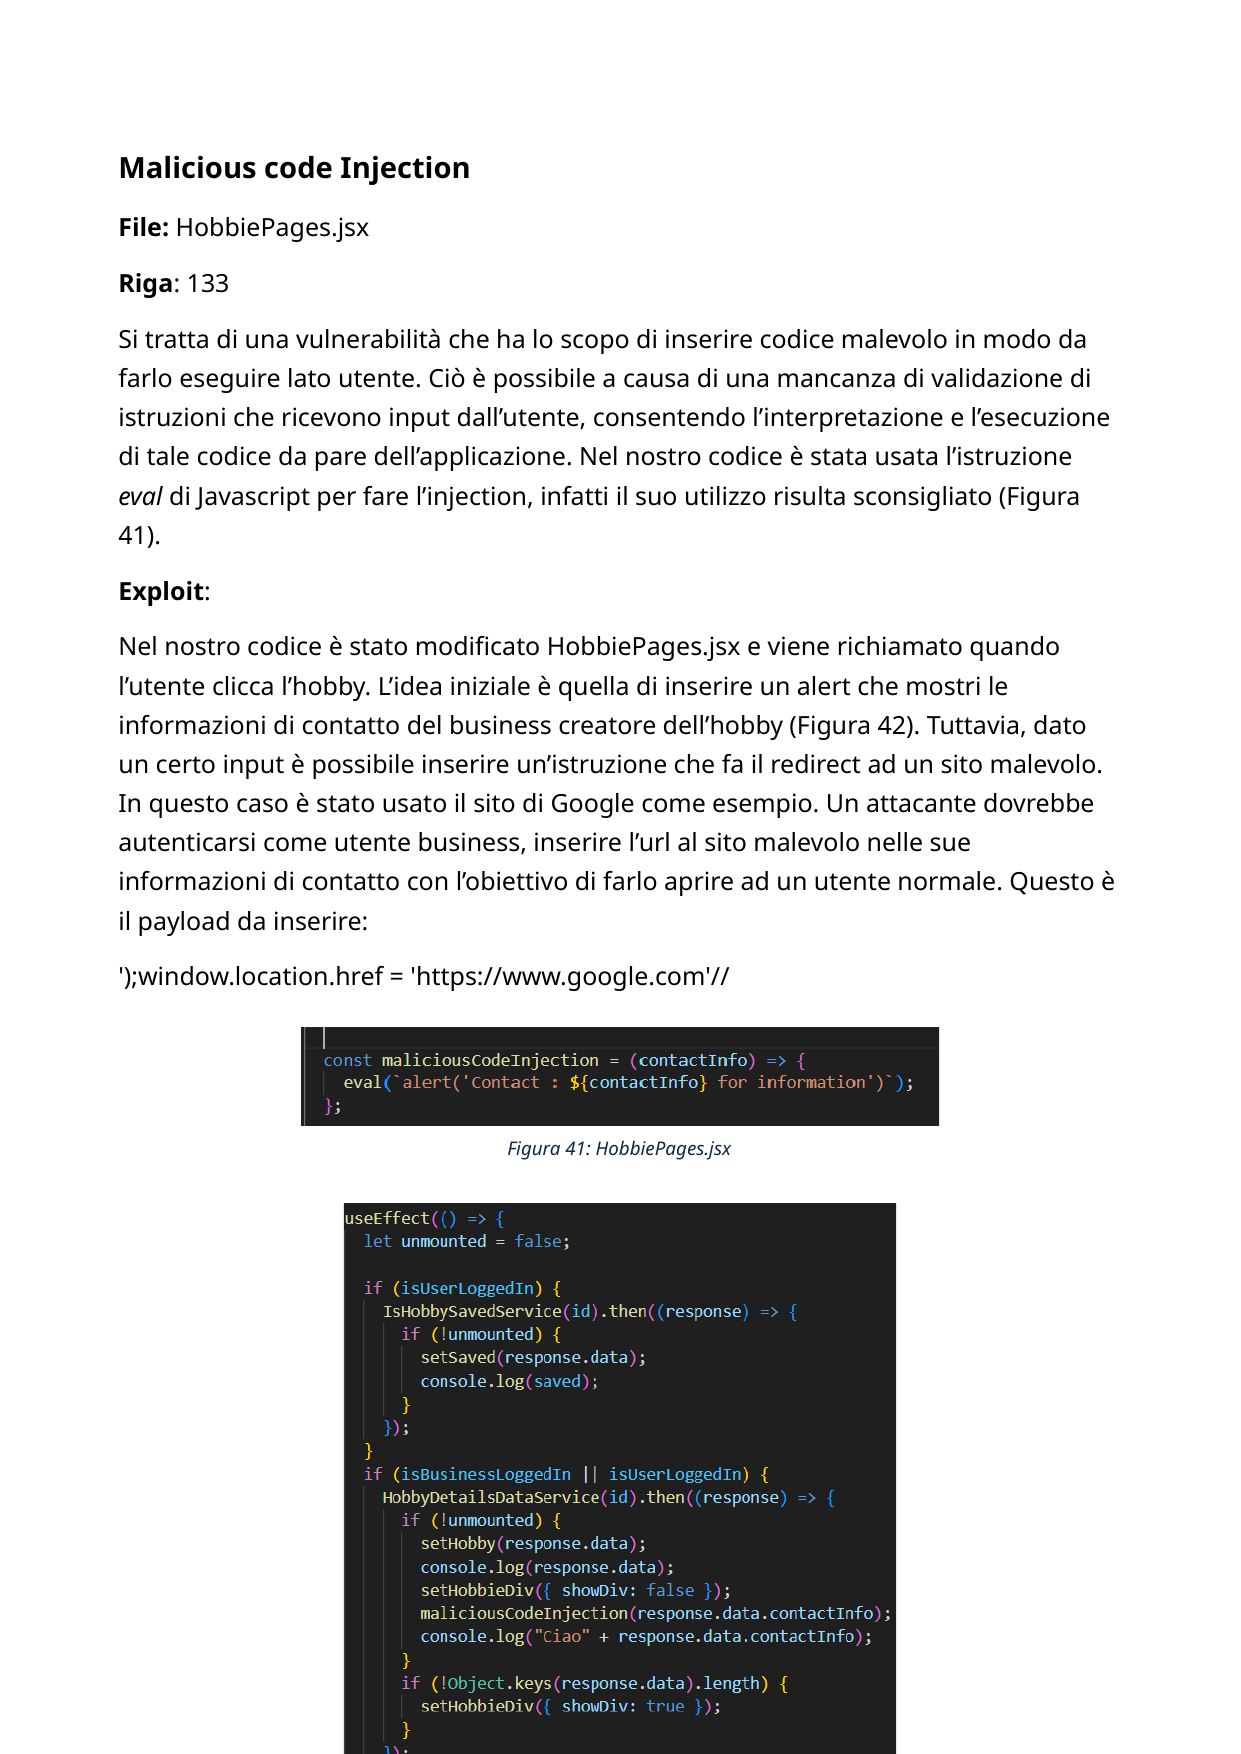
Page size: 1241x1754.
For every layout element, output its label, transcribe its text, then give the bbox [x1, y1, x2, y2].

text File: HobbiePages.jsx [118, 210, 1122, 244]
picture [343, 1203, 897, 1754]
text ');window.location.href = 'https://www.google.com'// [118, 959, 1122, 993]
text Si tratta di una vulnerabilità che ha lo scopo di inserire codice malevolo in modo da farlo eseguire lato utente. Ciò è possibile a causa di una mancanza di validazione di istruzioni che ricevono input dall’utente, consentendo l’interpretazione e l’esecuzione di tale codice da pare dell’applicazione. Nel nostro codice è stata usata l’istruzione eval di Javascript per fare l’injection, infatti il suo utilizzo risulta sconsigliato (Figura 41). [118, 322, 1122, 551]
text Riga: 133 [118, 266, 1122, 300]
text Nel nostro codice è stato modificato HobbiePages.jsx e viene richiamato quando l’utente clicca l’hobby. L’idea iniziale è quella di inserire un alert che mostri le informazioni di contatto del business creatore dell’hobby (Figura 42). Tuttavia, dato un certo input è possibile inserire un’istruzione che fa il redirect ad un sito malevolo. In questo caso è stato usato il sito di Google come esempio. Un attacante dovrebbe autenticarsi come utente business, inserire l’url al sito malevolo nelle sue informazioni di contatto con l’obiettivo di farlo aprire ad un utente normale. Questo è il payload da inserire: [118, 629, 1122, 937]
picture [301, 1015, 940, 1126]
text Exploit: [118, 573, 1122, 607]
text Malicious code Injection [118, 148, 1122, 187]
